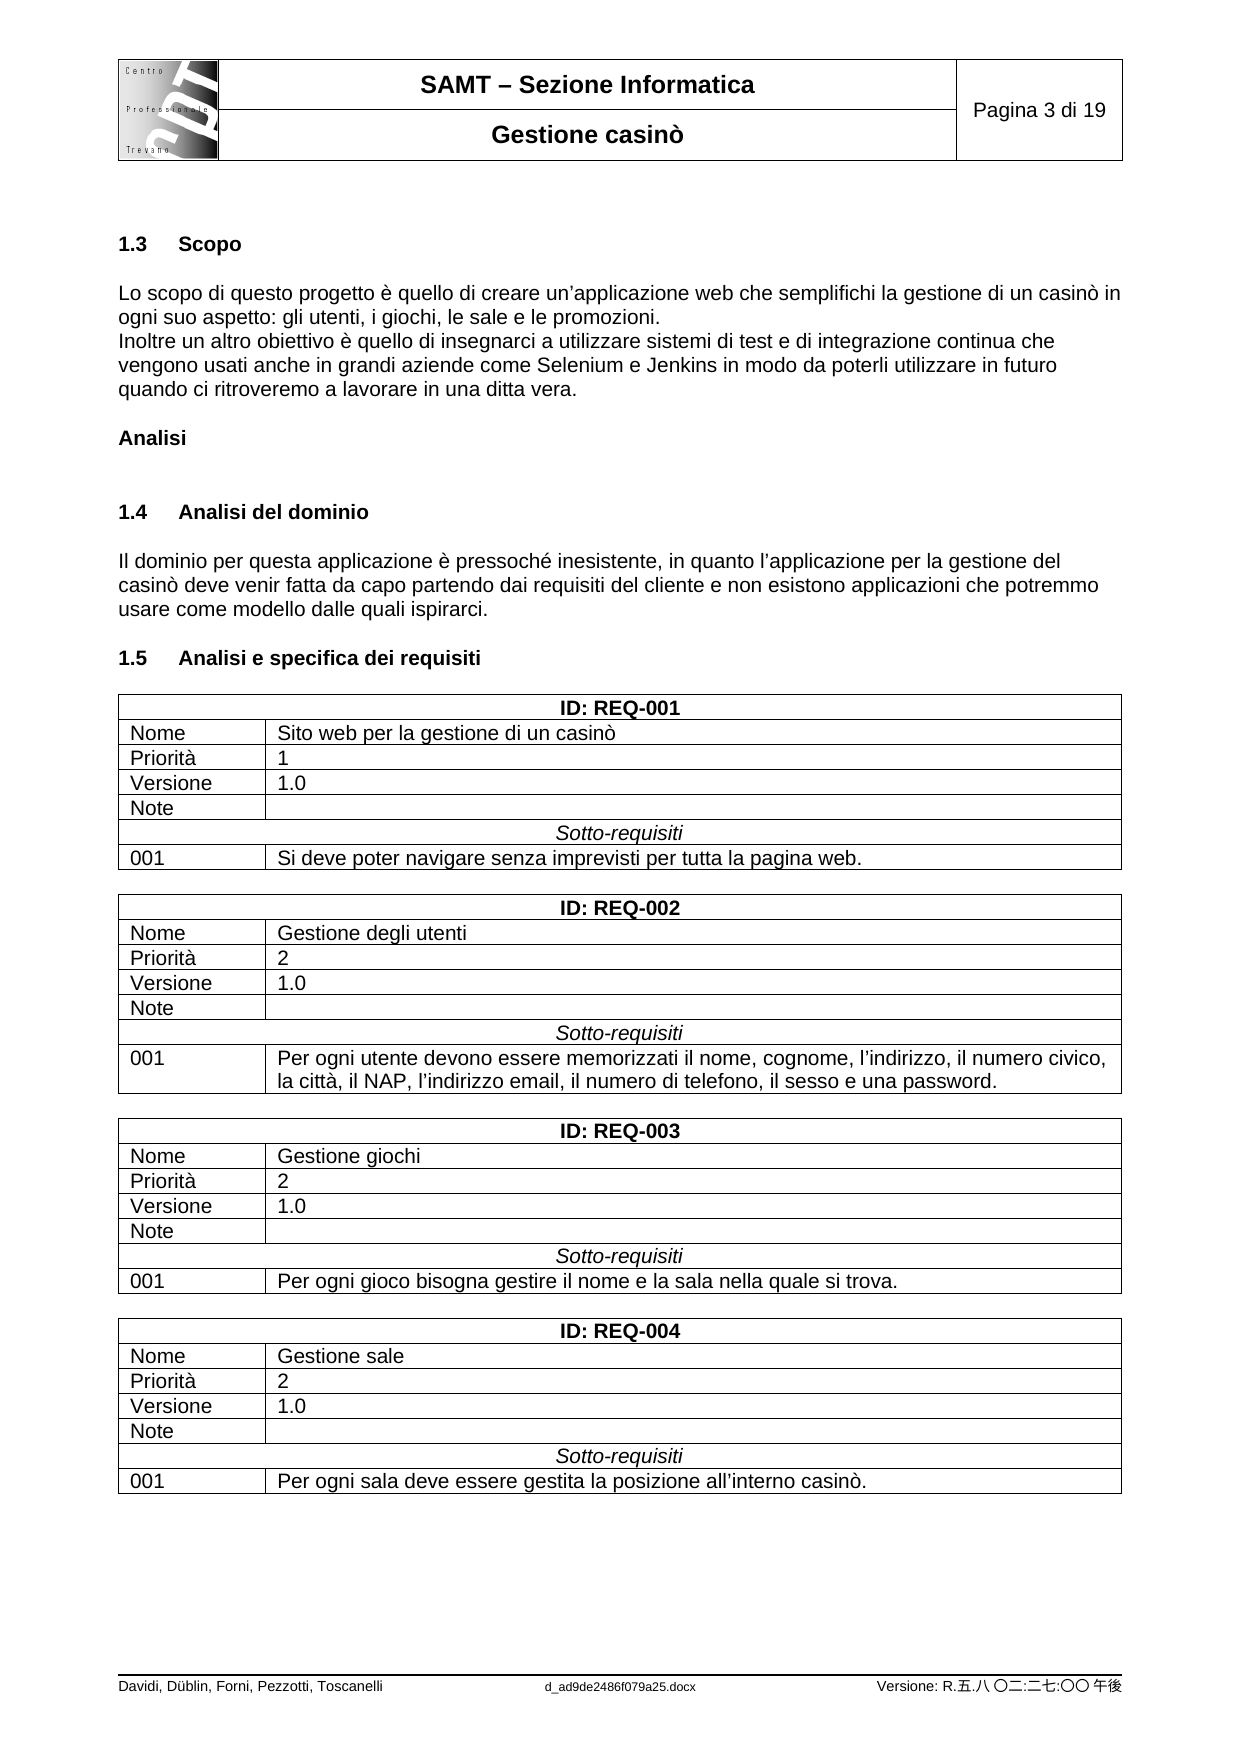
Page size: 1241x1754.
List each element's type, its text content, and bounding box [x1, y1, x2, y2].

table_cell Note [119, 795, 265, 819]
text Inoltre un altro obiettivo è quello di insegnarci a utilizzare sistemi di test e di integrazione continua che vengono usati anche in grandi aziende come Selenium e Jenkins in modo da poterli utilizzare in futuro quando ci ritroveremo a lavorare in una ditta vera. [118, 329, 1122, 401]
table_cell Sotto-requisiti [119, 1244, 1121, 1268]
table_cell 1.0 [266, 1394, 1121, 1418]
table_cell Versione [119, 970, 265, 994]
table_cell Gestione sale [266, 1344, 1121, 1368]
table_cell Gestione giochi [266, 1144, 1121, 1168]
table_cell Nome [119, 1344, 265, 1368]
table_cell 1.0 [266, 970, 1121, 994]
table_cell Sotto-requisiti [119, 1020, 1121, 1044]
subtitle Scopo [118, 232, 1122, 256]
table_cell [266, 1419, 1121, 1443]
table_cell 1.0 [266, 770, 1121, 794]
table_cell 001 [119, 1469, 265, 1493]
subtitle Analisi del dominio [118, 499, 1122, 523]
table_header ID: REQ-001 [119, 695, 1121, 719]
table_cell Sotto-requisiti [119, 820, 1121, 844]
table_cell 001 [119, 1045, 265, 1093]
table_cell 2 [266, 945, 1121, 969]
table_cell Nome [119, 1144, 265, 1168]
table_cell Per ogni gioco bisogna gestire il nome e la sala nella quale si trova. [266, 1269, 1121, 1293]
table_cell [266, 1219, 1121, 1243]
table_cell Nome [119, 920, 265, 944]
table_cell Per ogni sala deve essere gestita la posizione all’interno casinò. [266, 1469, 1121, 1493]
table_cell Note [119, 995, 265, 1019]
text Il dominio per questa applicazione è pressoché inesistente, in quanto l’applicazione per la gestione del casinò deve venir fatta da capo partendo dai requisiti del cliente e non esistono applicazioni che potremmo usare come modello dalle quali ispirarci. [118, 548, 1122, 620]
table_cell 2 [266, 1169, 1121, 1193]
table_cell 001 [119, 845, 265, 869]
table_cell Versione [119, 1194, 265, 1218]
table_cell 1.0 [266, 1194, 1121, 1218]
table_cell 001 [119, 1269, 265, 1293]
table_cell Si deve poter navigare senza imprevisti per tutta la pagina web. [266, 845, 1121, 869]
subtitle Analisi [118, 426, 1122, 449]
table_cell 1 [266, 745, 1121, 769]
table_cell Gestione degli utenti [266, 920, 1121, 944]
table_cell Versione [119, 770, 265, 794]
table_header ID: REQ-004 [119, 1319, 1121, 1343]
table_cell 2 [266, 1369, 1121, 1393]
text Lo scopo di questo progetto è quello di creare un’applicazione web che semplifichi la gestione di un casinò in ogni suo aspetto: gli utenti, i giochi, le sale e le promozioni. [118, 281, 1122, 329]
table_cell Priorità [119, 745, 265, 769]
table_cell Priorità [119, 1369, 265, 1393]
table_cell Note [119, 1219, 265, 1243]
table_cell Note [119, 1419, 265, 1443]
table_cell Sotto-requisiti [119, 1444, 1121, 1468]
picture [118, 60, 218, 159]
table_cell Nome [119, 720, 265, 744]
subtitle Analisi e specifica dei requisiti [118, 645, 1122, 669]
table_cell [266, 795, 1121, 819]
table_cell Versione [119, 1394, 265, 1418]
table_cell Priorità [119, 1169, 265, 1193]
table_cell Sito web per la gestione di un casinò [266, 720, 1121, 744]
table_cell [266, 995, 1121, 1019]
table_header ID: REQ-002 [119, 895, 1121, 919]
table_header ID: REQ-003 [119, 1119, 1121, 1143]
table_cell Per ogni utente devono essere memorizzati il nome, cognome, l’indirizzo, il numero civico, la città, il NAP, l’indirizzo email, il numero di telefono, il sesso e una password. [266, 1045, 1121, 1093]
table_cell Priorità [119, 945, 265, 969]
